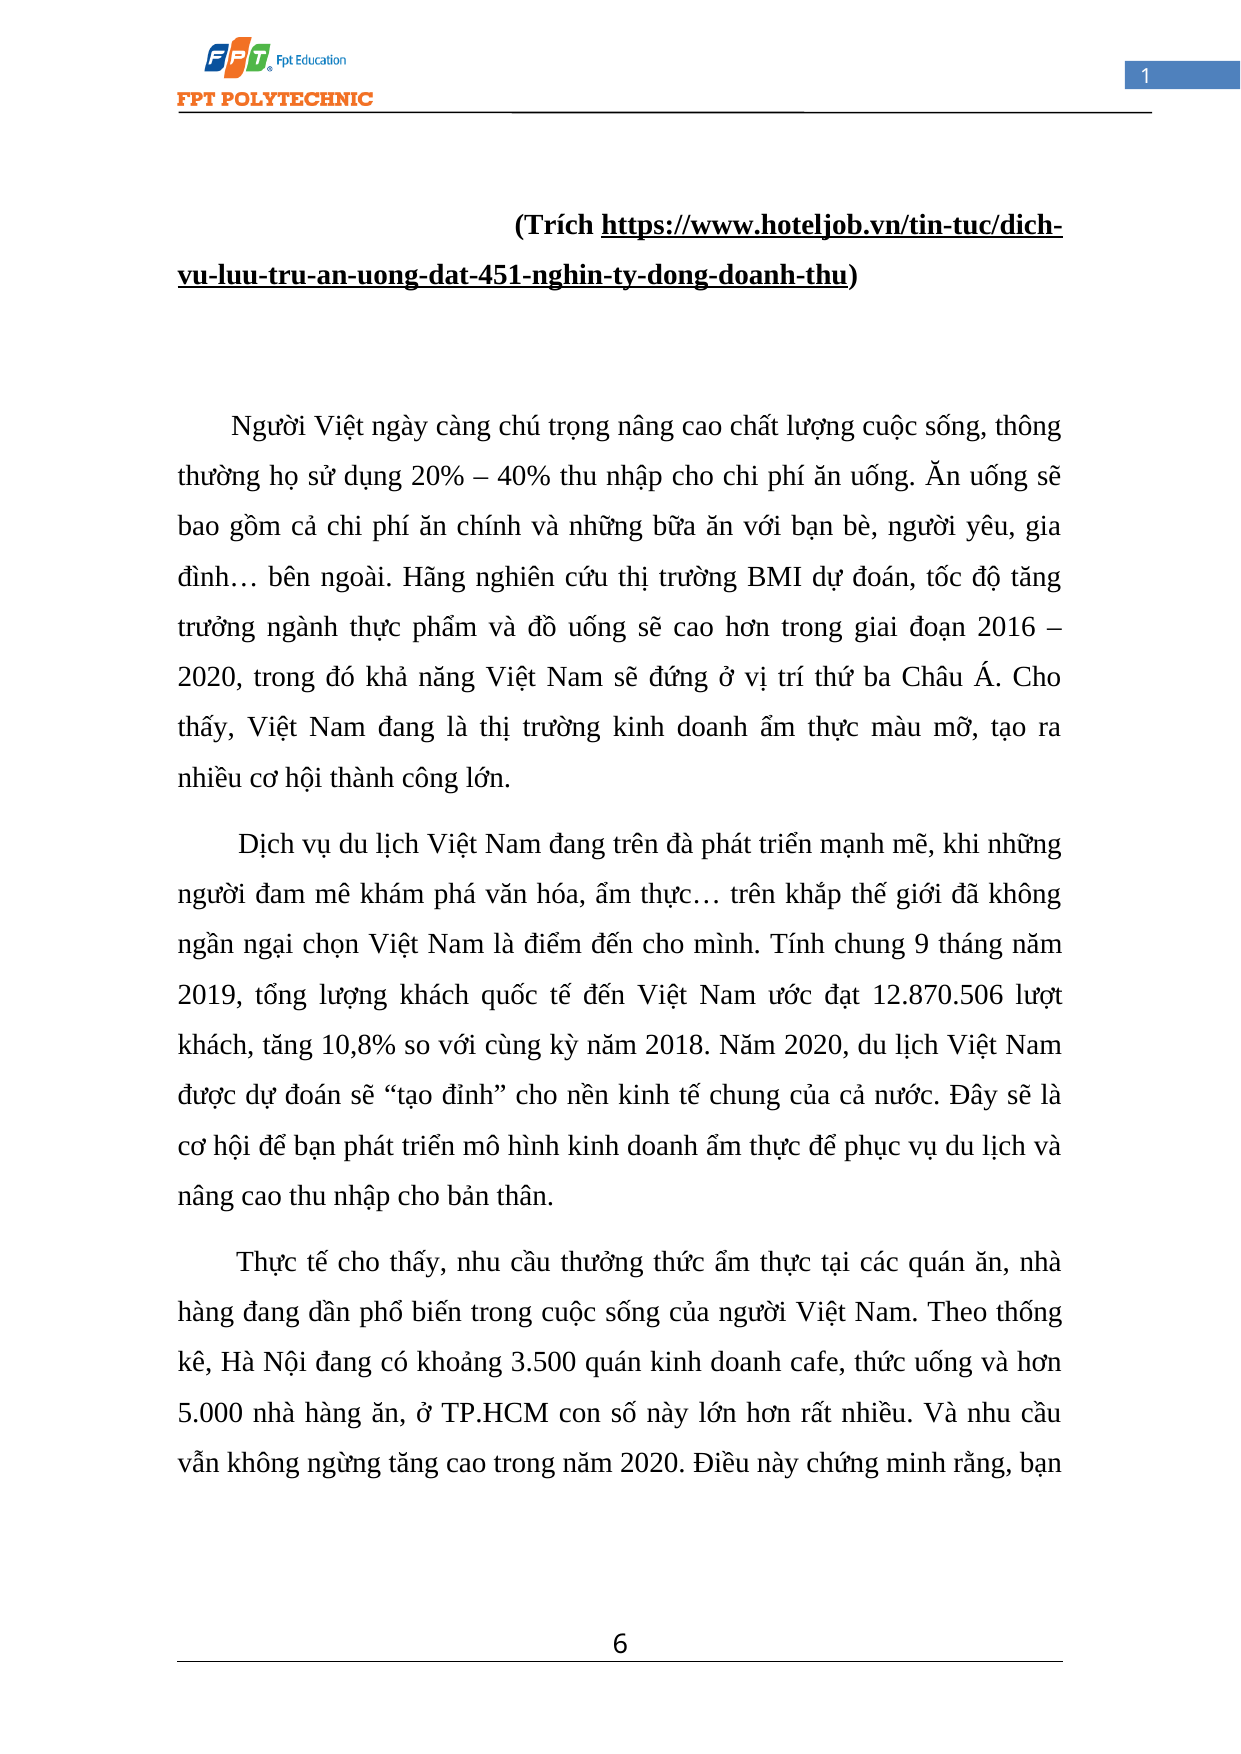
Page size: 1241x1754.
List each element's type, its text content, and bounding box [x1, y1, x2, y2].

text Dịch vụ du lịch Việt Nam đang trên đà phát triển mạnh mẽ, khi những người đam mê khám phá văn hóa, ẩm thực… trên khắp thế giới đã không ngần ngại chọn Việt Nam là điểm đến cho mình. Tính chung 9 tháng năm 2019, tổng lượng khách quốc tế đến Việt Nam ước đạt 12.870.506 lượt khách, tăng 10,8% so với cùng kỳ năm 2018. Năm 2020, du lịch Việt Nam được dự đoán sẽ “tạo đỉnh” cho nền kinh tế chung của cả nước. Đây sẽ là cơ hội để bạn phát triển mô hình kinh doanh ẩm thực để phục vụ du lịch và nâng cao thu nhập cho bản thân. [177, 826, 1063, 1212]
text Người Việt ngày càng chú trọng nâng cao chất lượng cuộc sống, thông thường họ sử dụng 20% – 40% thu nhập cho chi phí ăn uống. Ăn uống sẽ bao gồm cả chi phí ăn chính và những bữa ăn với bạn bè, người yêu, gia đình… bên ngoài. Hãng nghiên cứu thị trường BMI dự đoán, tốc độ tăng trưởng ngành thực phẩm và đồ uống sẽ cao hơn trong giai đoạn 2016 – 2020, trong đó khả năng Việt Nam sẽ đứng ở vị trí thứ ba Châu Á. Cho thấy, Việt Nam đang là thị trường kinh doanh ẩm thực màu mỡ, tạo ra nhiều cơ hội thành công lớn. [177, 408, 1063, 793]
text (Trích https://www.hoteljob.vn/tin-tuc/dich-vu-luu-tru-an-uong-dat-451-nghin-ty-dong-doanh-thu) [601, 207, 1063, 236]
picture [177, 37, 374, 106]
text (Trích https://www.hoteljob.vn/tin-tuc/dich-vu-luu-tru-an-uong-dat-451-nghin-ty-dong-doanh-thu) [177, 238, 1063, 291]
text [177, 1244, 1063, 1479]
